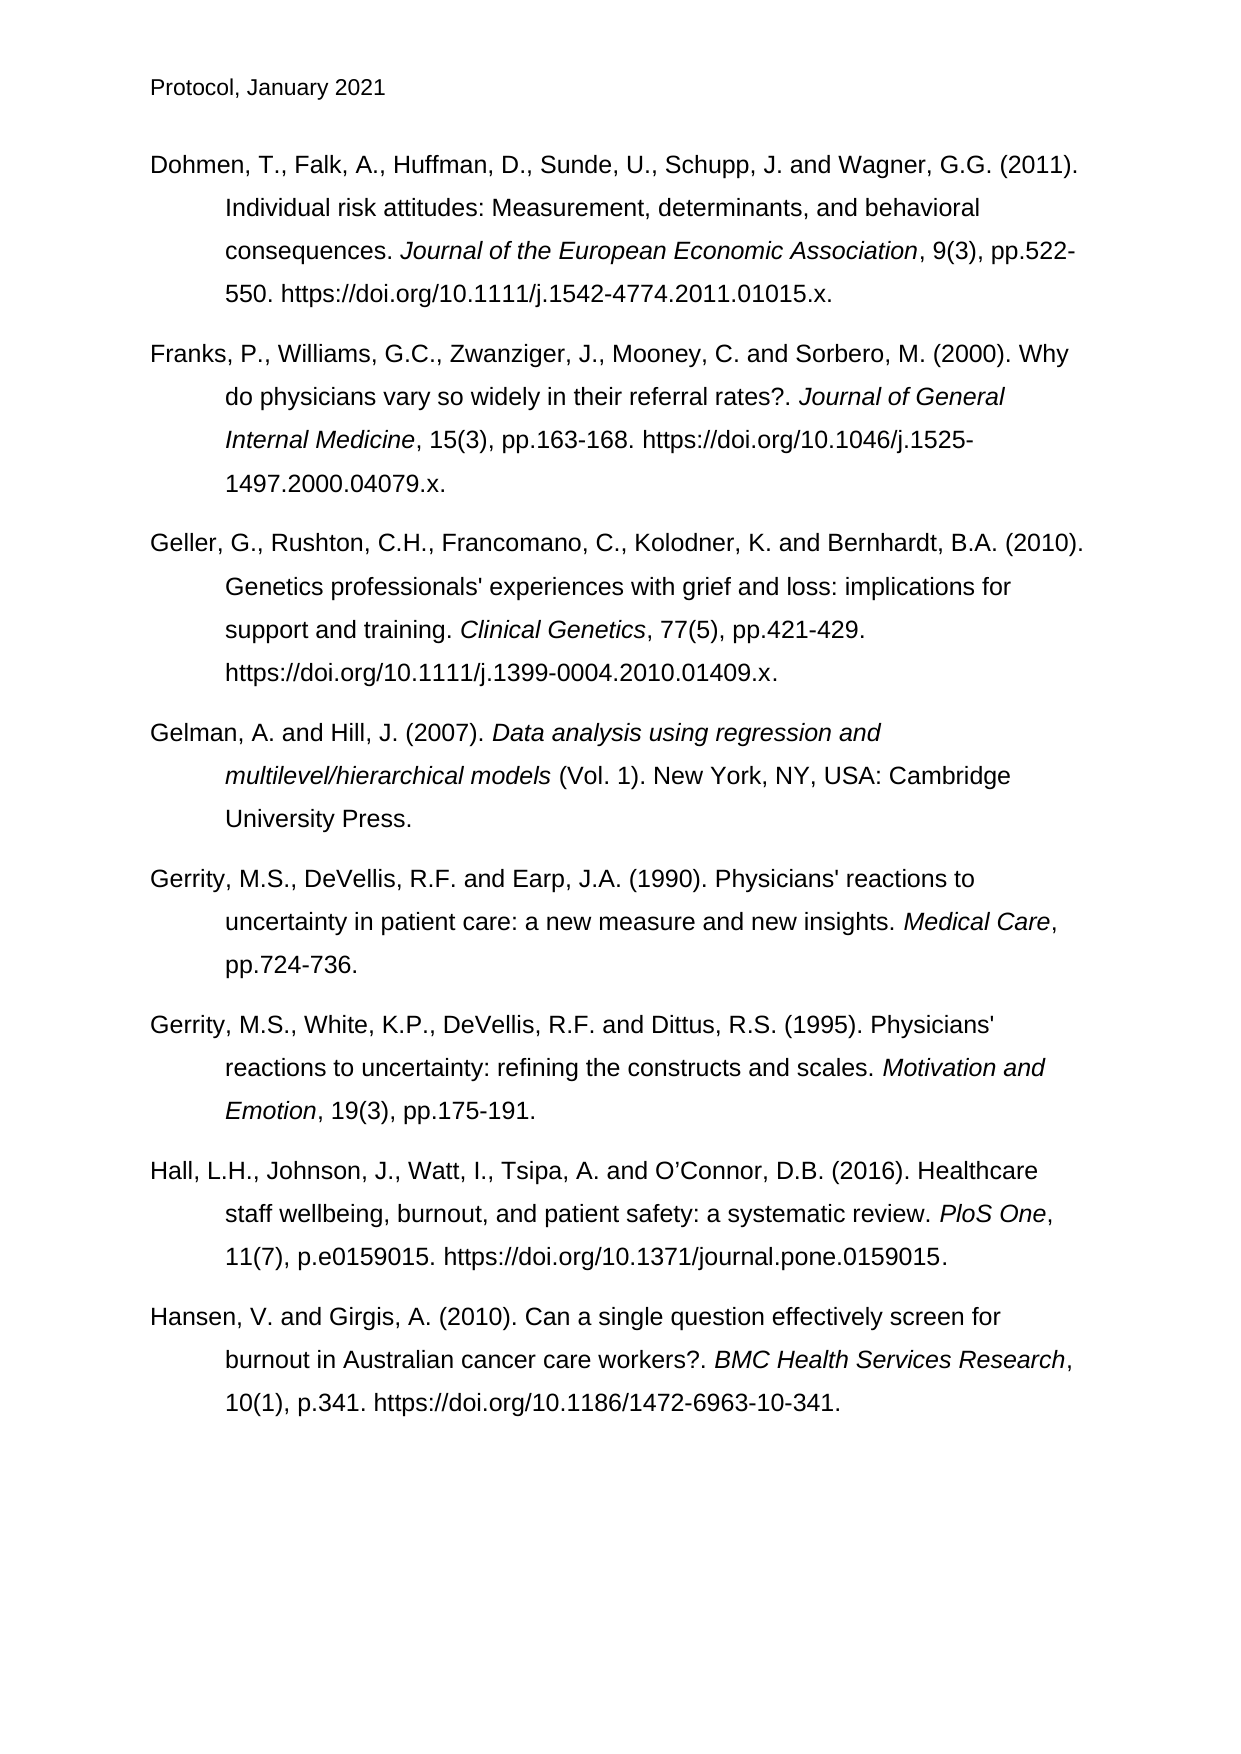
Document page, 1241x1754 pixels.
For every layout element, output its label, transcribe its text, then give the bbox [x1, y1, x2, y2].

text Geller, G., Rushton, C.H., Francomano, C., Kolodner, K. and Bernhardt, B.A. (2010). Genetics professionals' experiences with grief and loss: implications for support and training. Clinical Genetics, 77(5), pp.421-429. https://doi.org/10.1111/j.1399-0004.2010.01409.x. [150, 528, 1090, 686]
text Gelman, A. and Hill, J. (2007). Data analysis using regression and multilevel/hierarchical models (Vol. 1). New York, NY, USA: Cambridge University Press. [150, 717, 1090, 832]
text Gerrity, M.S., White, K.P., DeVellis, R.F. and Dittus, R.S. (1995). Physicians' reactions to uncertainty: refining the constructs and scales. Motivation and Emotion, 19(3), pp.175-191. [150, 1009, 1090, 1124]
text Hansen, V. and Girgis, A. (2010). Can a single question effectively screen for burnout in Australian cancer care workers?. BMC Health Services Research, 10(1), p.341. https://doi.org/10.1186/1472-6963-10-341. [150, 1302, 1090, 1417]
text Hall, L.H., Johnson, J., Watt, I., Tsipa, A. and O’Connor, D.B. (2016). Healthcare staff wellbeing, burnout, and patient safety: a systematic review. PloS One, 11(7), p.e0159015. https://doi.org/10.1371/journal.pone.0159015. [150, 1156, 1090, 1271]
text Gerrity, M.S., DeVellis, R.F. and Earp, J.A. (1990). Physicians' reactions to uncertainty in patient care: a new measure and new insights. Medical Care, pp.724-736. [150, 863, 1090, 978]
text Franks, P., Williams, G.C., Zwanziger, J., Mooney, C. and Sorbero, M. (2000). Why do physicians vary so widely in their referral rates?. Journal of General Internal Medicine, 15(3), pp.163-168. https://doi.org/10.1046/j.1525-1497.2000.04079.x. [150, 339, 1090, 497]
text Dohmen, T., Falk, A., Huffman, D., Sunde, U., Schupp, J. and Wagner, G.G. (2011). Individual risk attitudes: Measurement, determinants, and behavioral consequences. Journal of the European Economic Association, 9(3), pp.522-550. https://doi.org/10.1111/j.1542-4774.2011.01015.x. [150, 150, 1090, 308]
